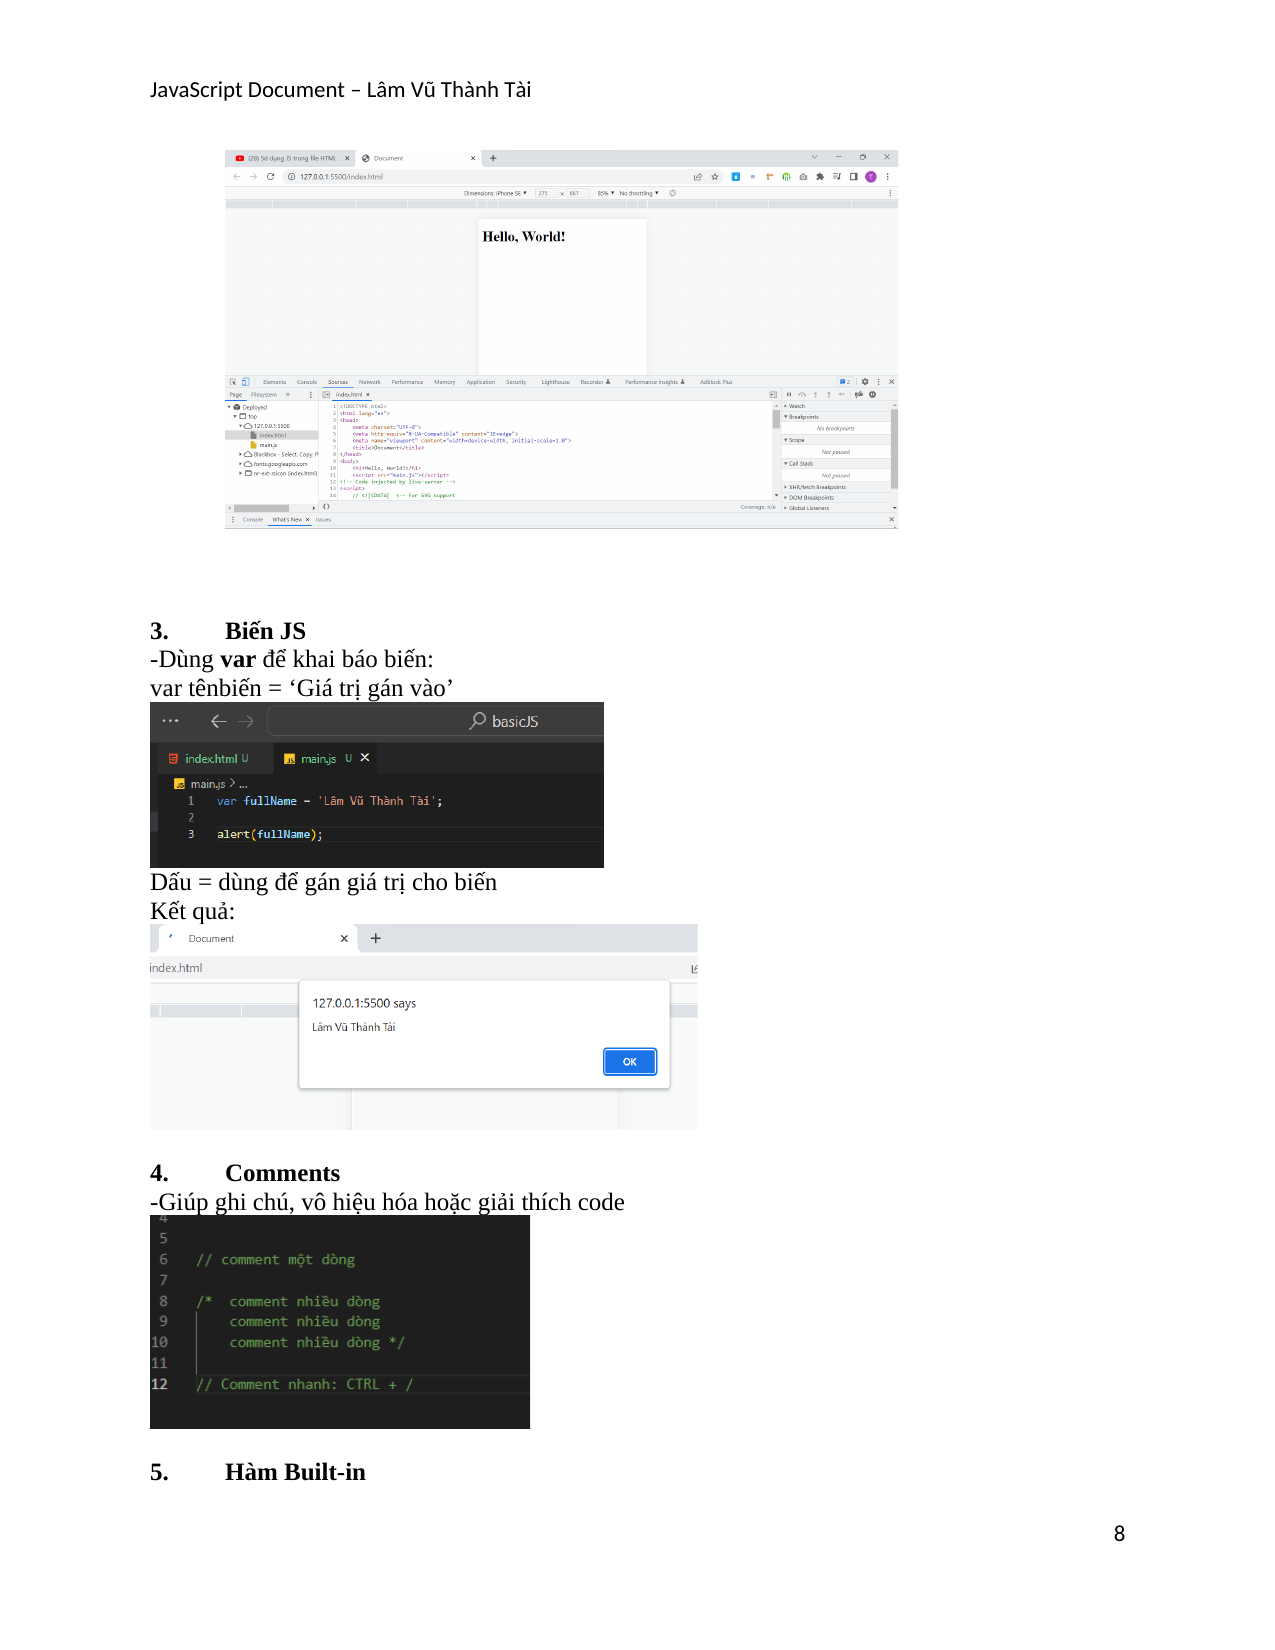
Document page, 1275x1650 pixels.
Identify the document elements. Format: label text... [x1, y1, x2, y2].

list -Giúp ghi chú, vô hiệu hóa hoặc giải thích code [150, 1187, 1125, 1216]
picture [150, 1215, 531, 1429]
list Kết quả: [150, 896, 1125, 925]
list Hàm Built-in [150, 1457, 1125, 1486]
picture [150, 702, 604, 868]
picture [225, 150, 899, 529]
picture [150, 924, 698, 1130]
list Biến JS [150, 616, 1125, 644]
list var tênbiến = ‘Giá trị gán vào’ [150, 673, 1125, 702]
list -Dùng var để khai báo biến: [150, 644, 1125, 673]
list Dấu = dùng để gán giá trị cho biến [150, 867, 1125, 896]
list Comments [150, 1158, 1125, 1187]
